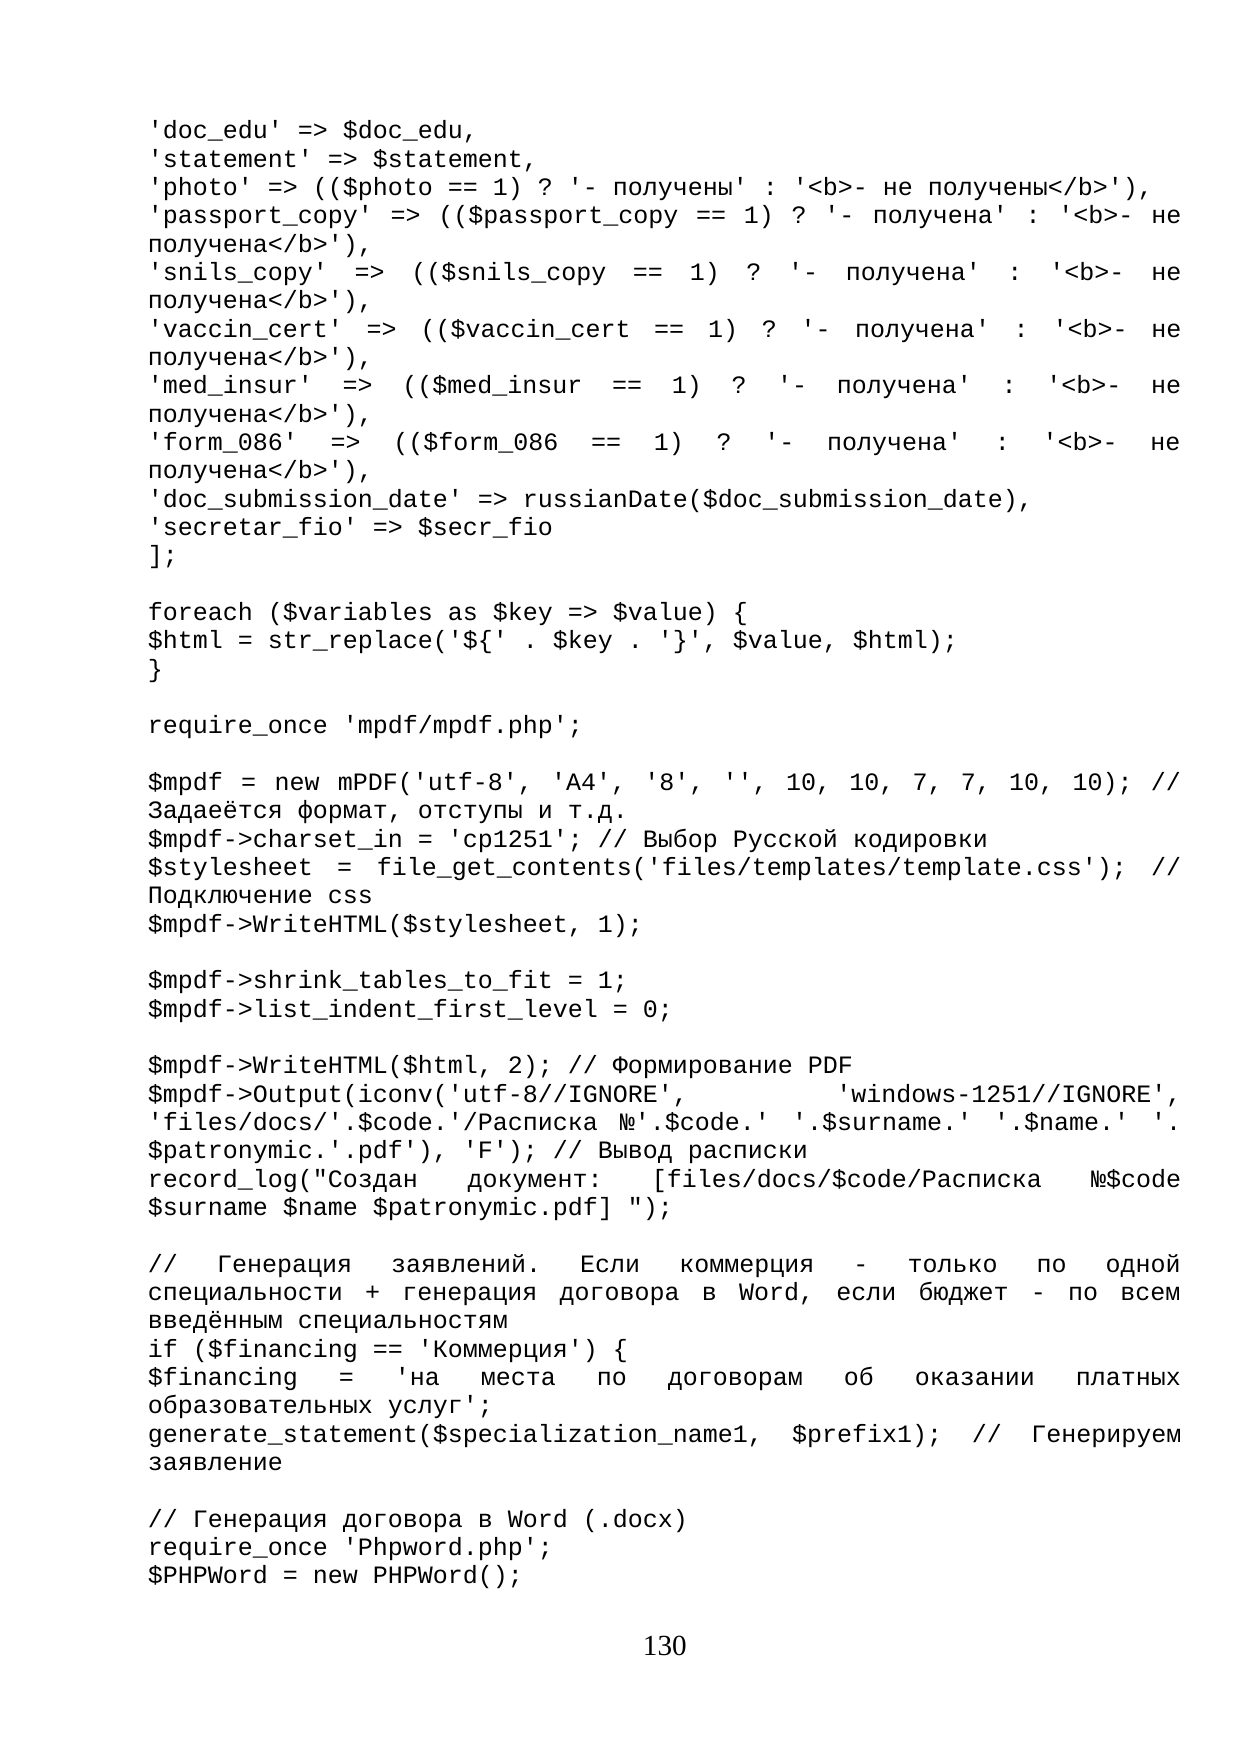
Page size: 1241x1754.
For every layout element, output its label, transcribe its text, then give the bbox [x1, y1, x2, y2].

text ]; [148, 543, 1181, 571]
text // Генерация заявлений. Если коммерция - только по одной специальности + генерация договора в Word, если бюджет - по всем введённым специальностям [148, 1251, 1181, 1336]
text $PHPWord = new PHPWord(); [148, 1563, 1181, 1591]
text $financing = 'на места по договорам об оказании платных образовательных услуг'; [148, 1365, 1181, 1421]
text $mpdf->list_indent_first_level = 0; [148, 996, 1181, 1025]
text 'vaccin_cert' => (($vaccin_cert == 1) ? '- получена' : '<b>- не получена</b>'), [148, 316, 1181, 373]
text 'photo' => (($photo == 1) ? '- получены' : '<b>- не получены</b>'), [148, 175, 1181, 203]
text if ($financing == 'Коммерция') { [148, 1336, 1181, 1365]
text record_log("Создан документ: [files/docs/$code/Расписка №$code $surname $name $patronymic.pdf] "); [148, 1166, 1181, 1223]
text $mpdf->Output(iconv('utf-8//IGNORE', 'windows-1251//IGNORE', 'files/docs/'.$code.'/Расписка №'.$code.' '.$surname.' '.$name.' '.$patronymic.'.pdf'), 'F'); // Вывод расписки [148, 1081, 1181, 1166]
text $html = str_replace('${' . $key . '}', $value, $html); [148, 628, 1181, 656]
text } [148, 656, 1181, 685]
text 'med_insur' => (($med_insur == 1) ? '- получена' : '<b>- не получена</b>'), [148, 373, 1181, 430]
text $stylesheet = file_get_contents('files/templates/template.css'); // Подключение css [148, 855, 1181, 911]
text 'passport_copy' => (($passport_copy == 1) ? '- получена' : '<b>- не получена</b>'), [148, 203, 1181, 260]
text require_once 'mpdf/mpdf.php'; [148, 713, 1181, 741]
text 'form_086' => (($form_086 == 1) ? '- получена' : '<b>- не получена</b>'), [148, 430, 1181, 486]
text 'doc_submission_date' => russianDate($doc_submission_date), [148, 486, 1181, 515]
text 'secretar_fio' => $secr_fio [148, 515, 1181, 543]
text $mpdf = new mPDF('utf-8', 'A4', '8', '', 10, 10, 7, 7, 10, 10); // Задаеётся формат, отступы и т.д. [148, 770, 1181, 826]
text generate_statement($specialization_name1, $prefix1); // Генерируем заявление [148, 1421, 1181, 1478]
text $mpdf->WriteHTML($html, 2); // Формирование PDF [148, 1053, 1181, 1081]
text // Генерация договора в Word (.docx) [148, 1506, 1181, 1535]
text $mpdf->WriteHTML($stylesheet, 1); [148, 911, 1181, 940]
text $mpdf->charset_in = 'cp1251'; // Выбор Русской кодировки [148, 826, 1181, 855]
text foreach ($variables as $key => $value) { [148, 600, 1181, 628]
text 'doc_edu' => $doc_edu, [148, 118, 1181, 146]
text 'statement' => $statement, [148, 146, 1181, 175]
text 'snils_copy' => (($snils_copy == 1) ? '- получена' : '<b>- не получена</b>'), [148, 260, 1181, 316]
text require_once 'Phpword.php'; [148, 1535, 1181, 1563]
text $mpdf->shrink_tables_to_fit = 1; [148, 968, 1181, 996]
